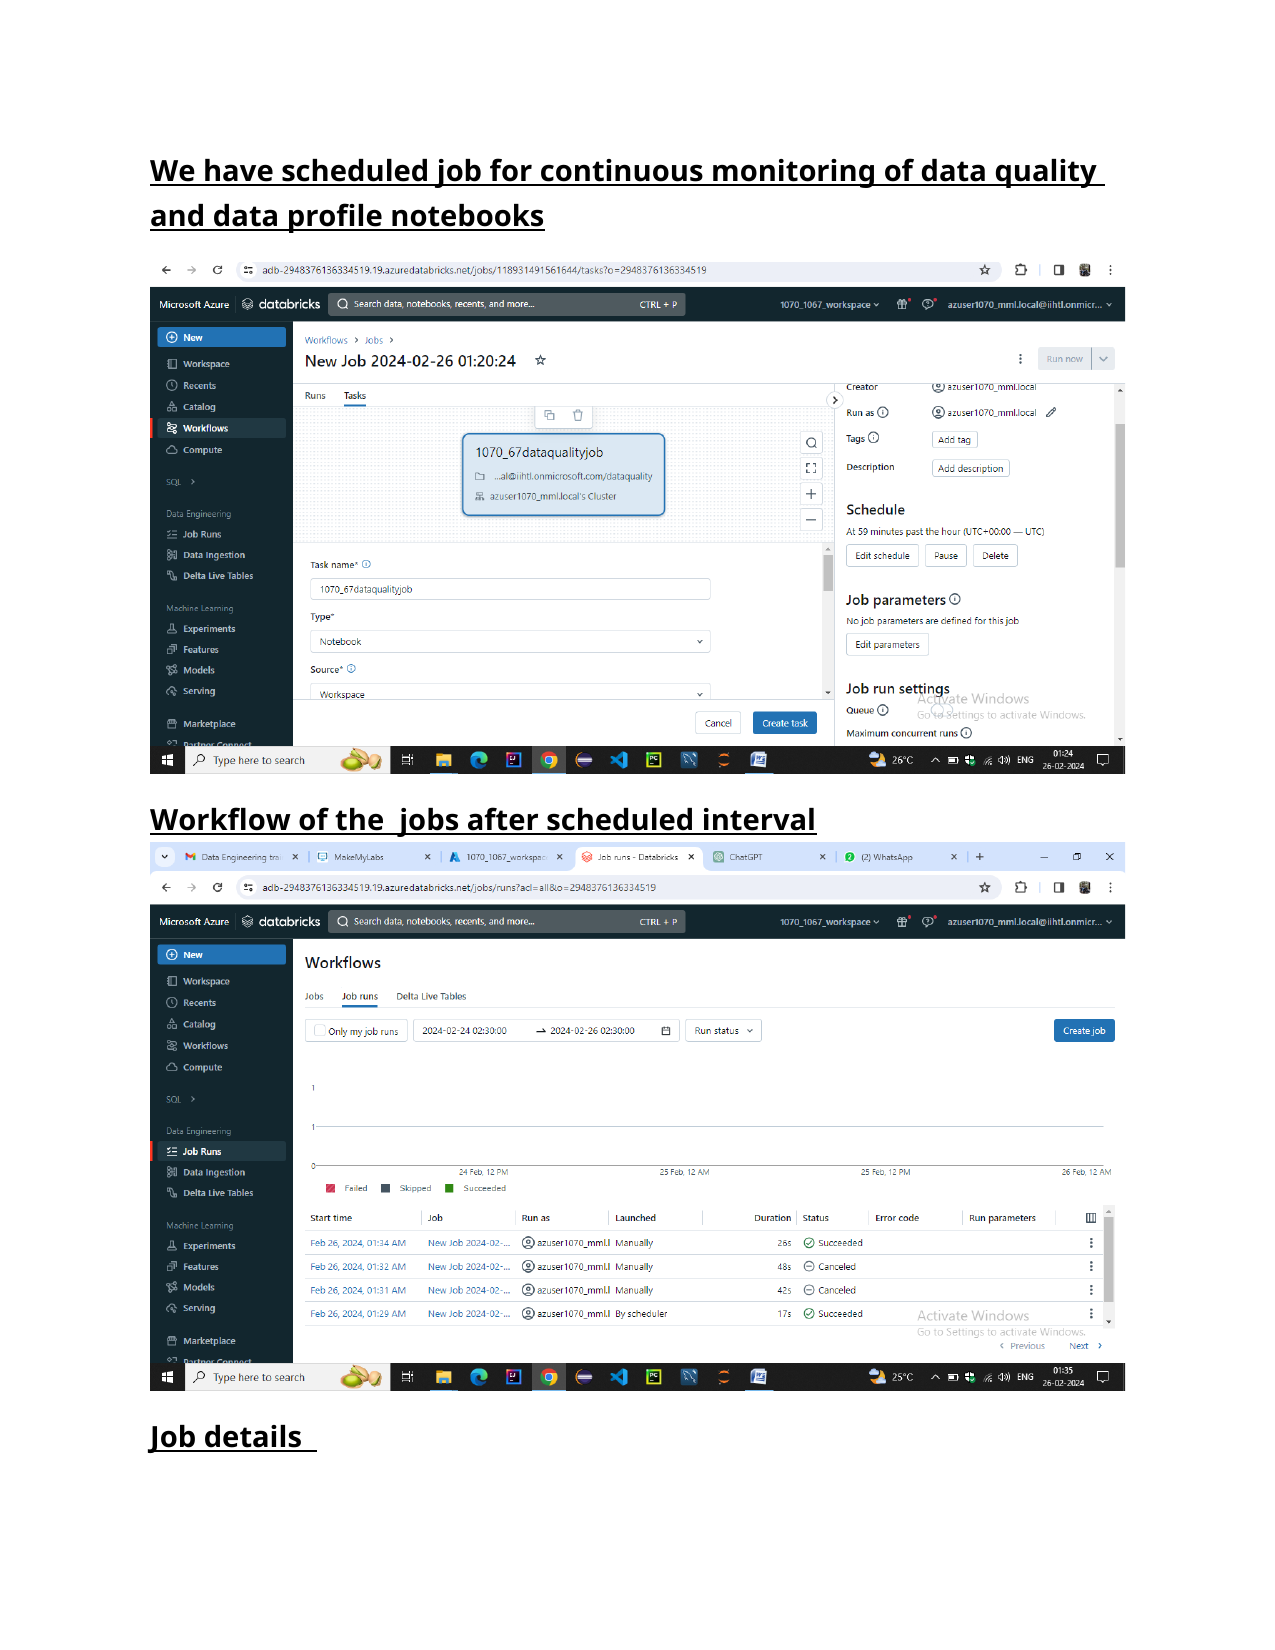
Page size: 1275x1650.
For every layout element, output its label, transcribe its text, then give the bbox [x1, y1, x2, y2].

picture [150, 262, 1125, 774]
picture [150, 842, 1125, 1391]
text We have scheduled job for continuous monitoring of data quality and data profile notebooks [150, 150, 1125, 235]
text Job details [150, 1416, 1125, 1456]
text Workflow of the jobs after scheduled interval [150, 799, 1125, 842]
